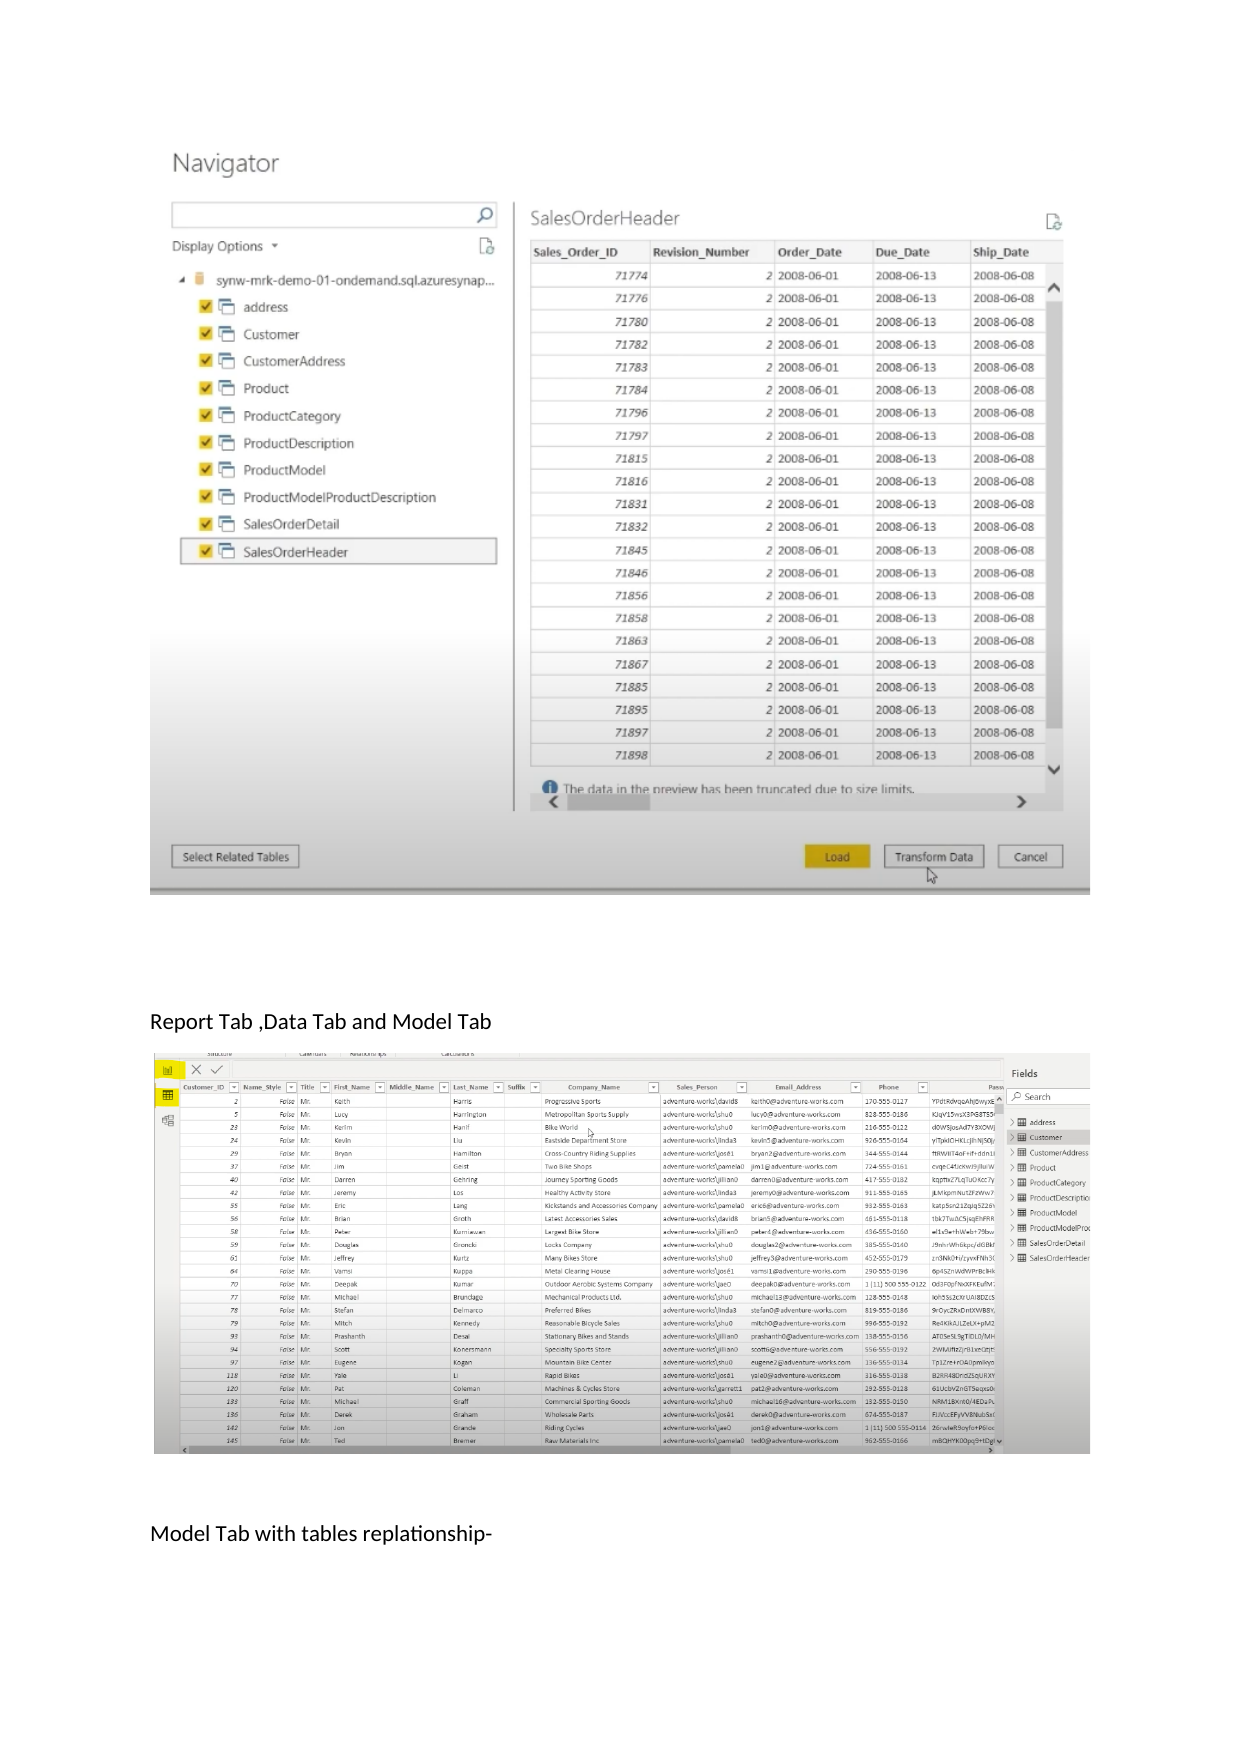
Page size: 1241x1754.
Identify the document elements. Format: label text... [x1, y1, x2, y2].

text Model Tab with tables replationship- [150, 1519, 1090, 1547]
picture [150, 1053, 1091, 1454]
text Report Tab ,Data Tab and Model Tab [150, 1007, 1090, 1035]
picture [150, 150, 1091, 895]
